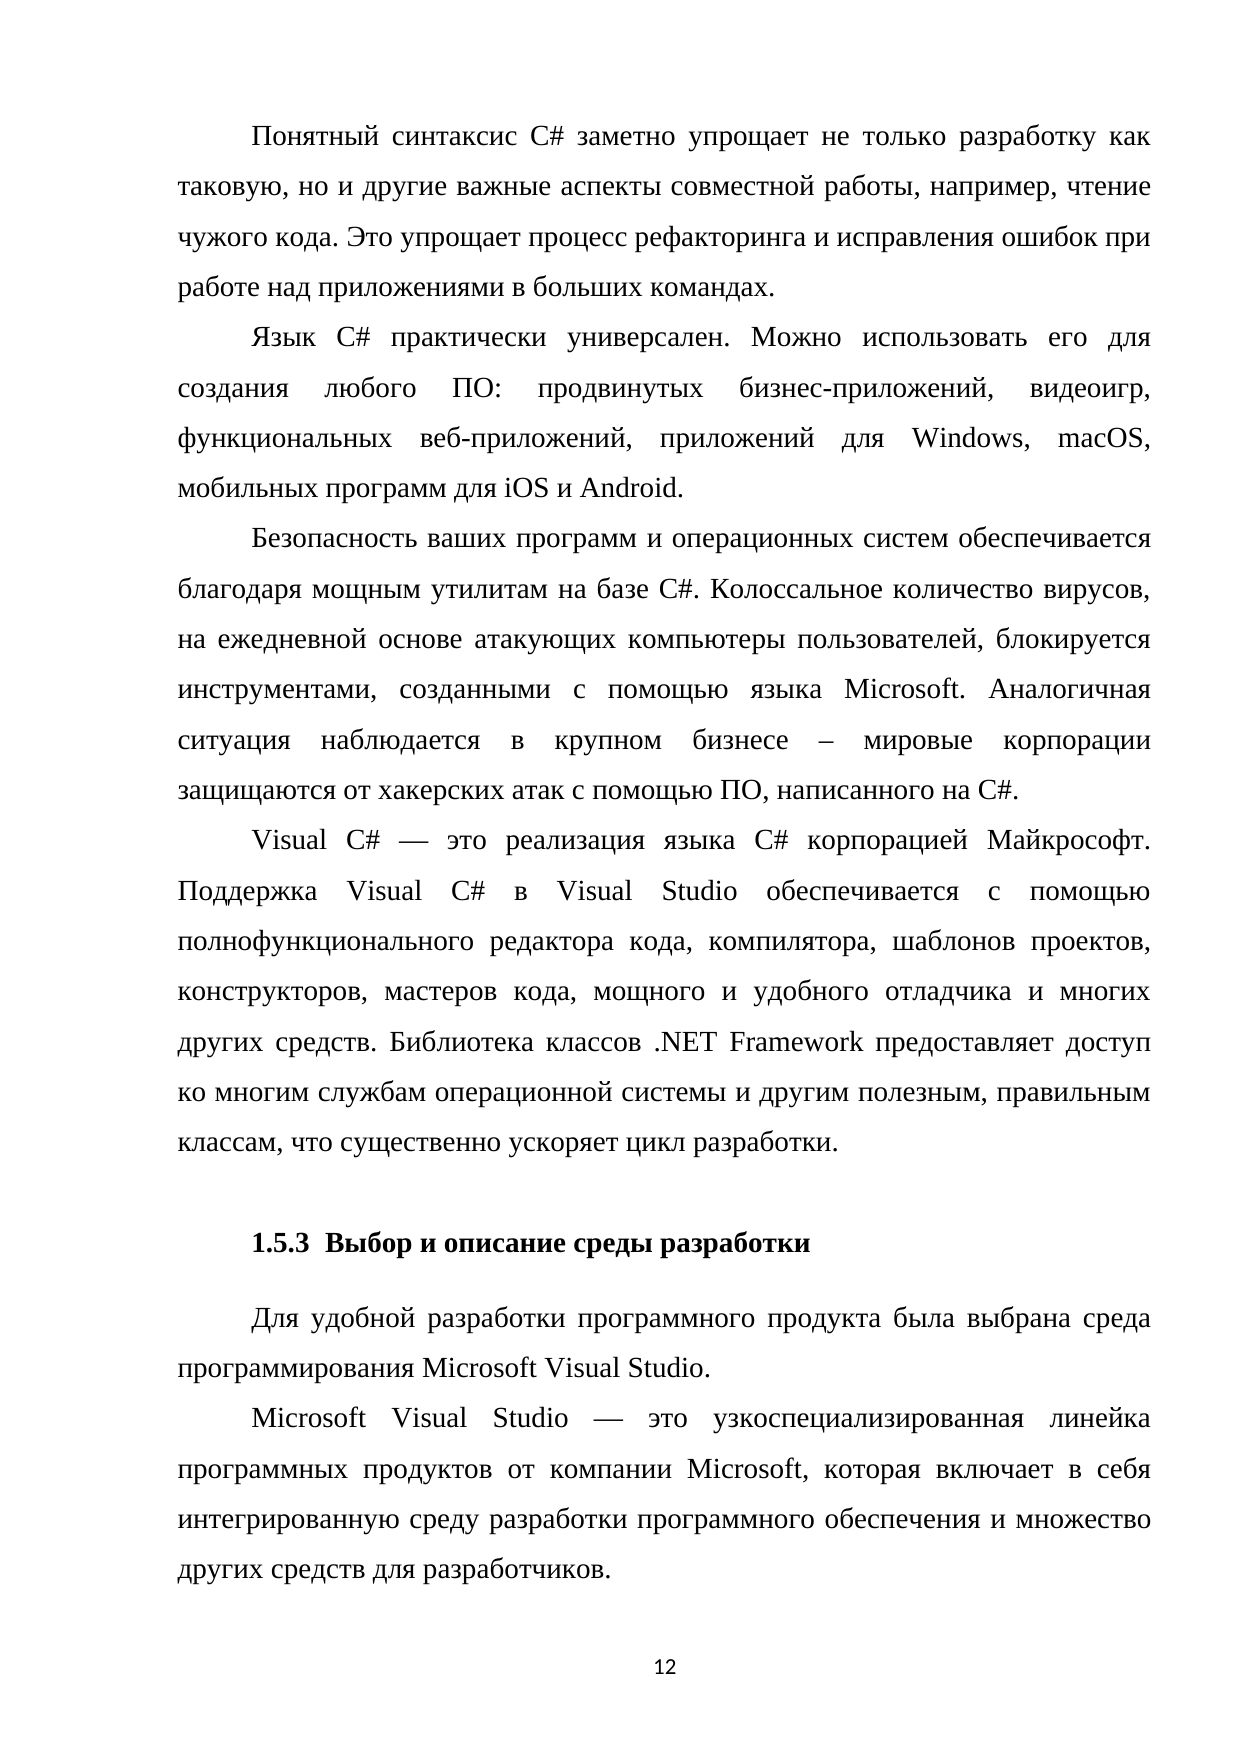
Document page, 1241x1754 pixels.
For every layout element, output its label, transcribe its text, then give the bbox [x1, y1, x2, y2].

subtitle 1.5.3 Выбор и описание среды разработки [177, 1225, 1152, 1258]
text Безопасность ваших программ и операционных систем обеспечивается благодаря мощным утилитам на базе C#. Колоссальное количество вирусов, на ежедневной основе атакующих компьютеры пользователей, блокируется инструментами, созданными с помощью языка Microsoft. Аналогичная ситуация наблюдается в крупном бизнесе – мировые корпорации защищаются от хакерских атак с помощью ПО, написанного на С#. [177, 521, 1152, 806]
text Microsoft Visual Studio — это узкоспециализированная линейка программных продуктов от компании Microsoft, которая включает в себя интегрированную среду разработки программного обеспечения и множество других средств для разработчиков. [177, 1401, 1152, 1585]
text Язык C# практически универсален. Можно использовать его для создания любого ПО: продвинутых бизнес-приложений, видеоигр, функциональных веб-приложений, приложений для Windows, macOS, мобильных программ для iOS и Android. [177, 319, 1152, 504]
text Visual C# — это реализация языка C# корпорацией Майкрософт. Поддержка Visual C# в Visual Studio обеспечивается с помощью полнофункционального редактора кода, компилятора, шаблонов проектов, конструкторов, мастеров кода, мощного и удобного отладчика и многих других средств. Библиотека классов .NET Framework предоставляет доступ ко многим службам операционной системы и другим полезным, правильным классам, что существенно ускоряет цикл разработки. [177, 822, 1152, 1158]
text Для удобной разработки программного продукта была выбрана среда программирования Microsoft Visual Studio. [177, 1300, 1152, 1384]
text Понятный синтаксис C# заметно упрощает не только разработку как таковую, но и другие важные аспекты совместной работы, например, чтение чужого кода. Это упрощает процесс рефакторинга и исправления ошибок при работе над приложениями в больших командах. [177, 118, 1152, 303]
